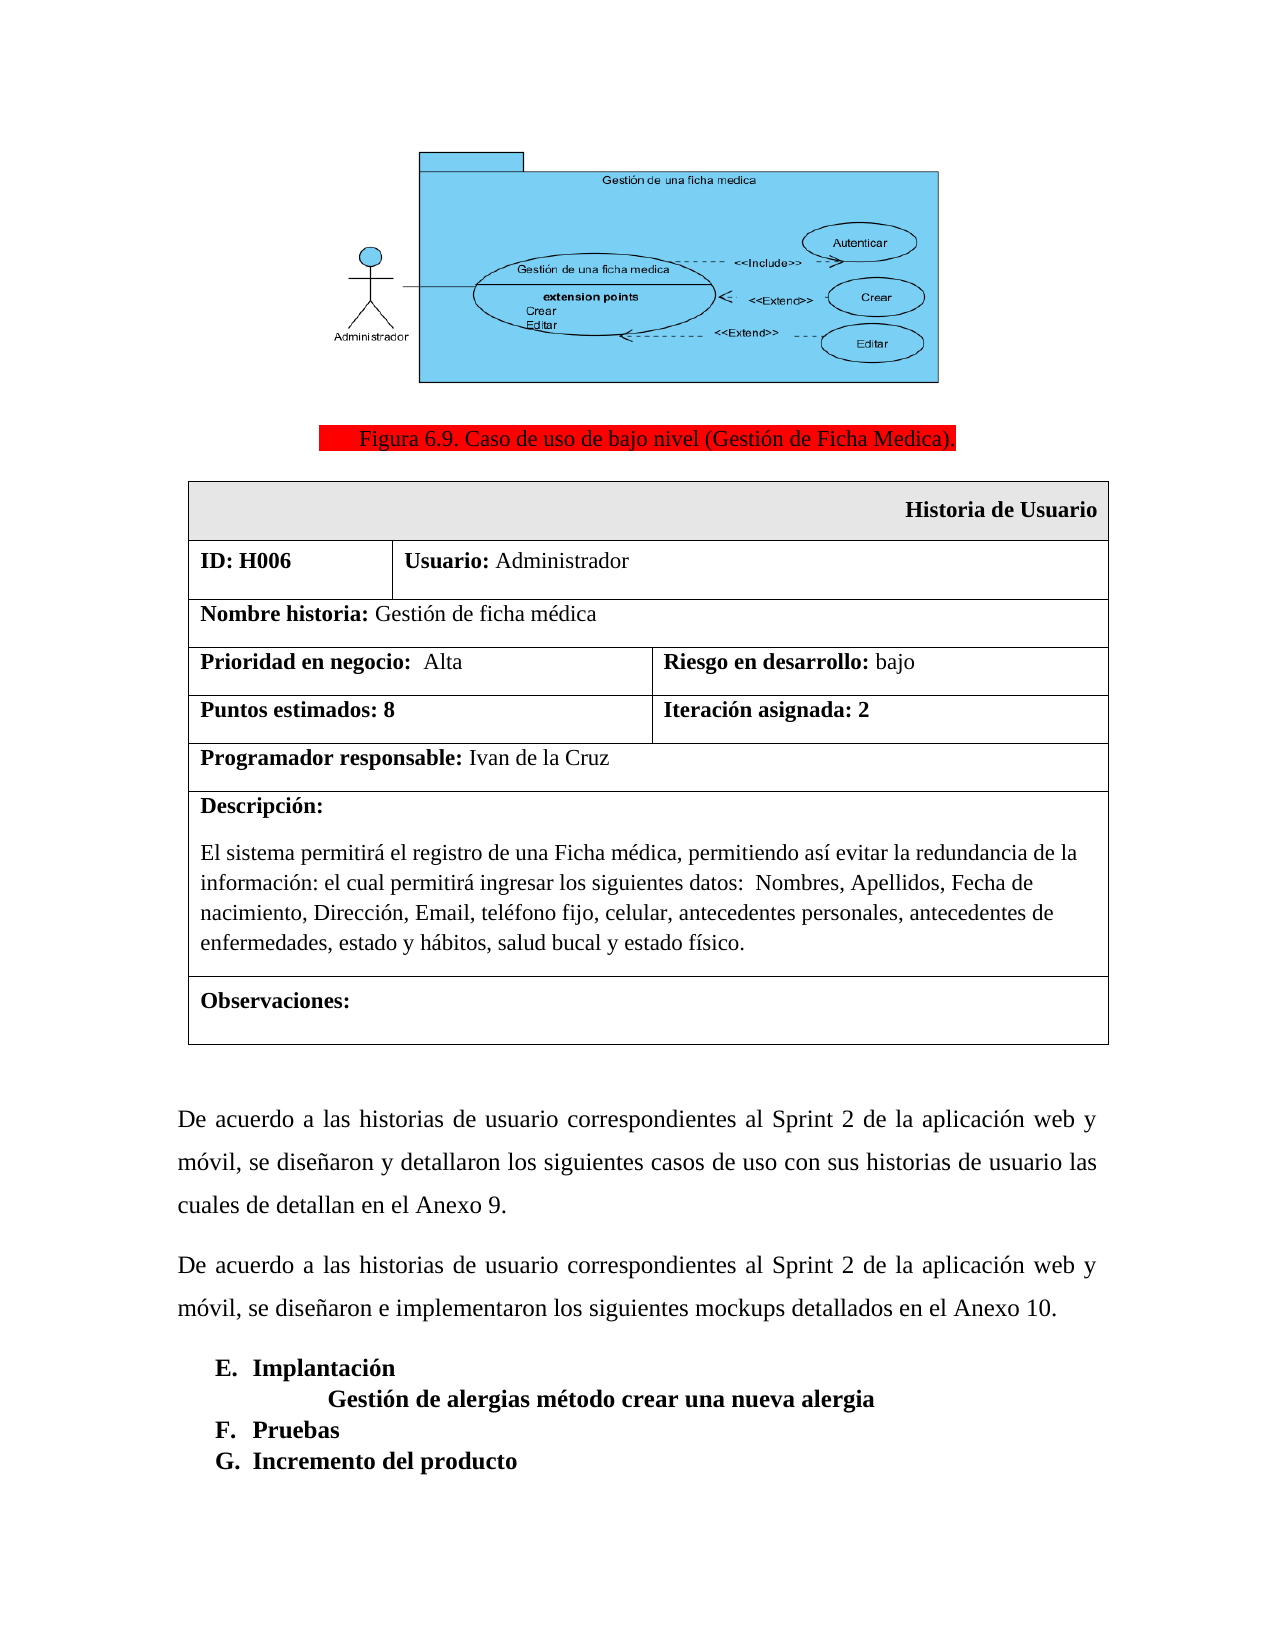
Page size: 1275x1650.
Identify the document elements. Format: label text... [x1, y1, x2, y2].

table_cell Descripción: El sistema permitirá el registro de una Ficha médica, permitiendo así evitar la redundancia de la información: el cual permitirá ingresar los siguientes datos: Nombres, Apellidos, Fecha de nacimiento, Dirección, Email, teléfono fijo, celular, antecedentes personales, antecedentes de enfermedades, estado y hábitos, salud bucal y estado físico. [189, 792, 1108, 976]
list Pruebas [215, 1415, 1098, 1444]
table_cell Observaciones: [189, 977, 1108, 1043]
table_header Historia de Usuario [189, 482, 1108, 540]
list Gestión de alergias método crear una nueva alergia [327, 1384, 1098, 1413]
table_cell Puntos estimados: 8 [189, 696, 652, 743]
text De acuerdo a las historias de usuario correspondientes al Sprint 2 de la aplicación web y móvil, se diseñaron e implementaron los siguientes mockups detallados en el Anexo 10. [177, 1250, 1098, 1322]
text Figura 6.9. Caso de uso de bajo nivel (Gestión de Ficha Medica). [177, 424, 1098, 451]
table_cell Riesgo en desarrollo: bajo [653, 648, 1108, 695]
list Implantación [215, 1353, 1098, 1382]
picture [329, 147, 946, 394]
table_cell Iteración asignada: 2 [653, 696, 1108, 743]
table_cell Nombre historia: Gestión de ficha médica [189, 600, 1108, 647]
table_cell Prioridad en negocio: Alta [189, 648, 652, 695]
table_cell ID: H006 [189, 541, 392, 599]
text De acuerdo a las historias de usuario correspondientes al Sprint 2 de la aplicación web y móvil, se diseñaron y detallaron los siguientes casos de uso con sus historias de usuario las cuales de detallan en el Anexo 9. [177, 1104, 1098, 1219]
table_cell Usuario: Administrador [393, 541, 1108, 599]
table_cell Programador responsable: Ivan de la Cruz [189, 744, 1108, 791]
list Incremento del producto [215, 1446, 1098, 1475]
